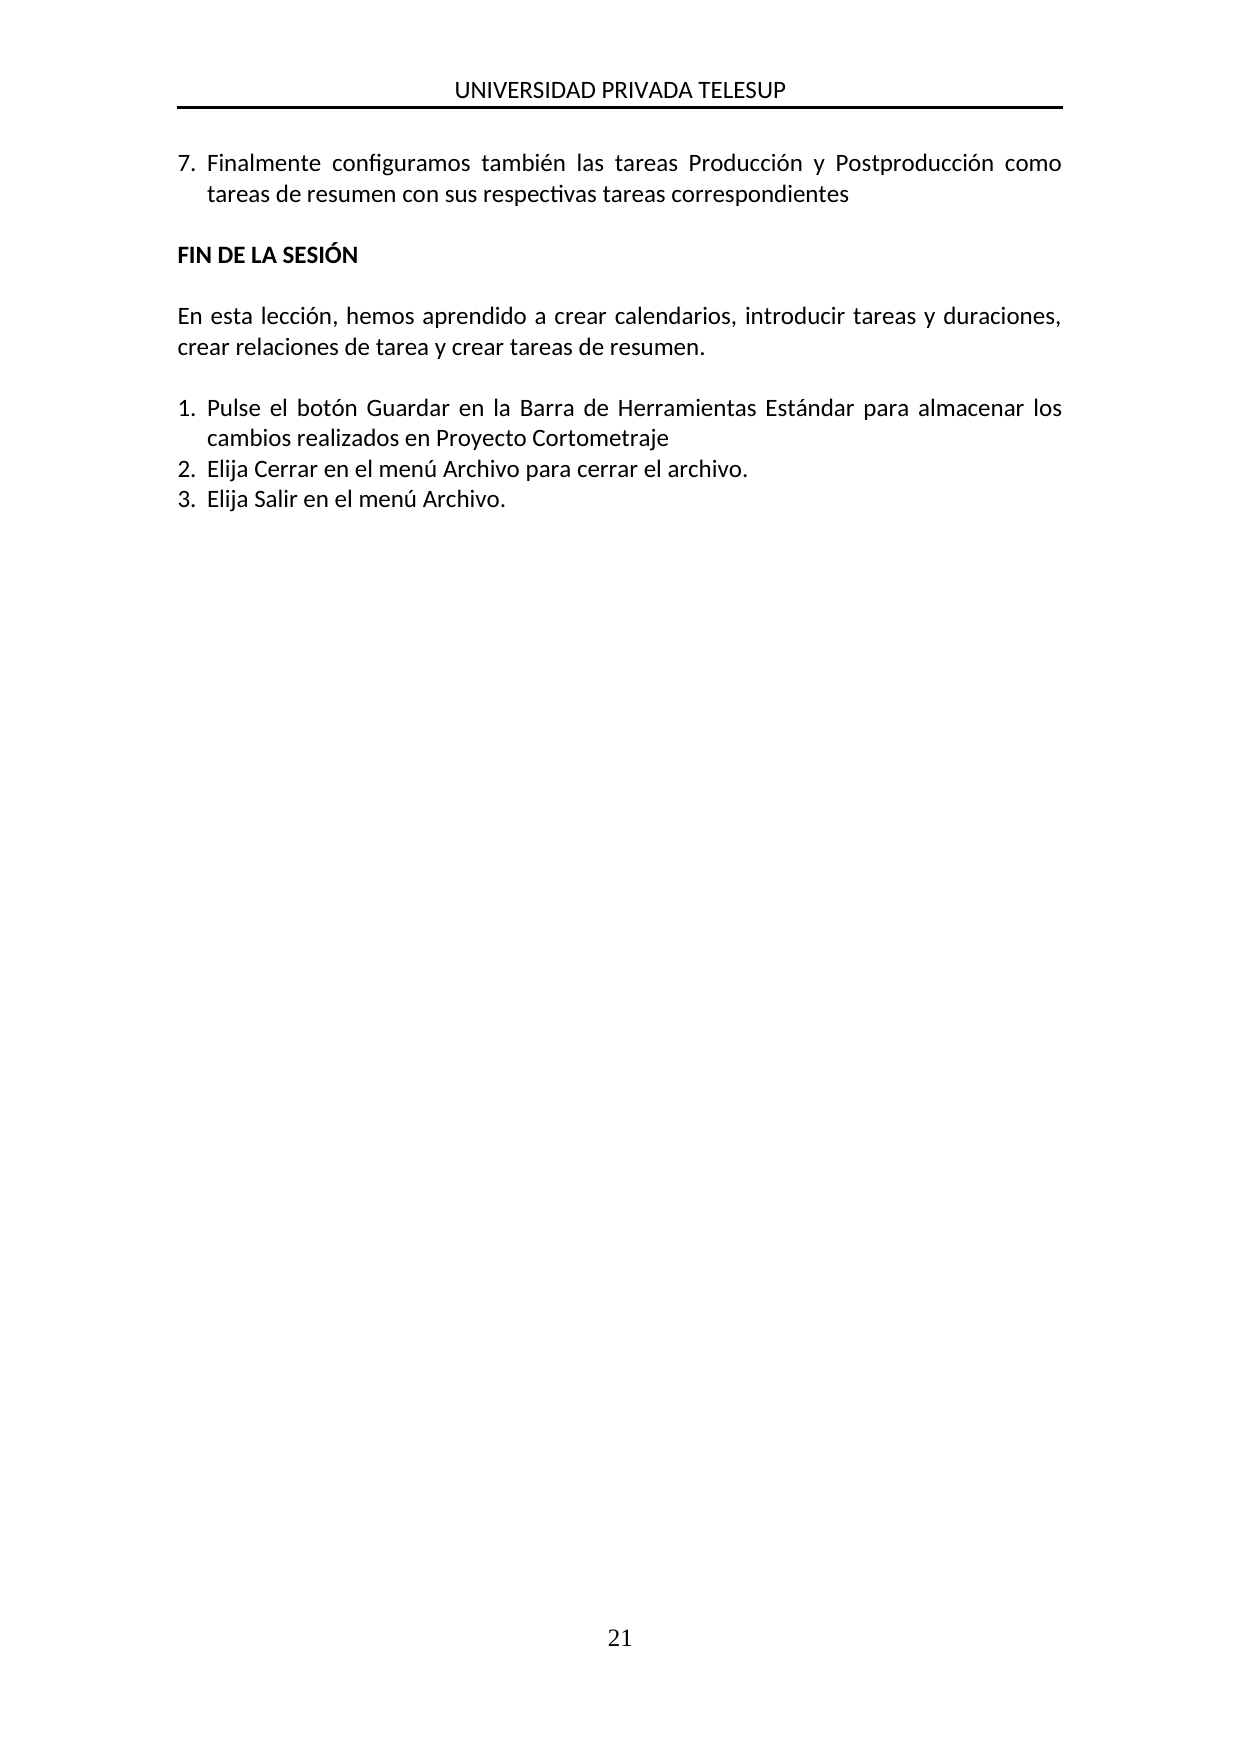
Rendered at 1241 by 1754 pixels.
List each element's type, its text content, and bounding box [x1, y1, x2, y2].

list Elija Salir en el menú Archivo. [177, 483, 1063, 514]
text FIN DE LA SESIÓN [177, 239, 1063, 270]
list Pulse el botón Guardar en la Barra de Herramientas Estándar para almacenar los cambios realizados en Proyecto Cortometraje [177, 392, 1063, 453]
list Finalmente configuramos también las tareas Producción y Postproducción como tareas de resumen con sus respectivas tareas correspondientes [177, 148, 1063, 209]
list Elija Cerrar en el menú Archivo para cerrar el archivo. [177, 453, 1063, 483]
text En esta lección, hemos aprendido a crear calendarios, introducir tareas y duraciones, crear relaciones de tarea y crear tareas de resumen. [177, 300, 1063, 361]
